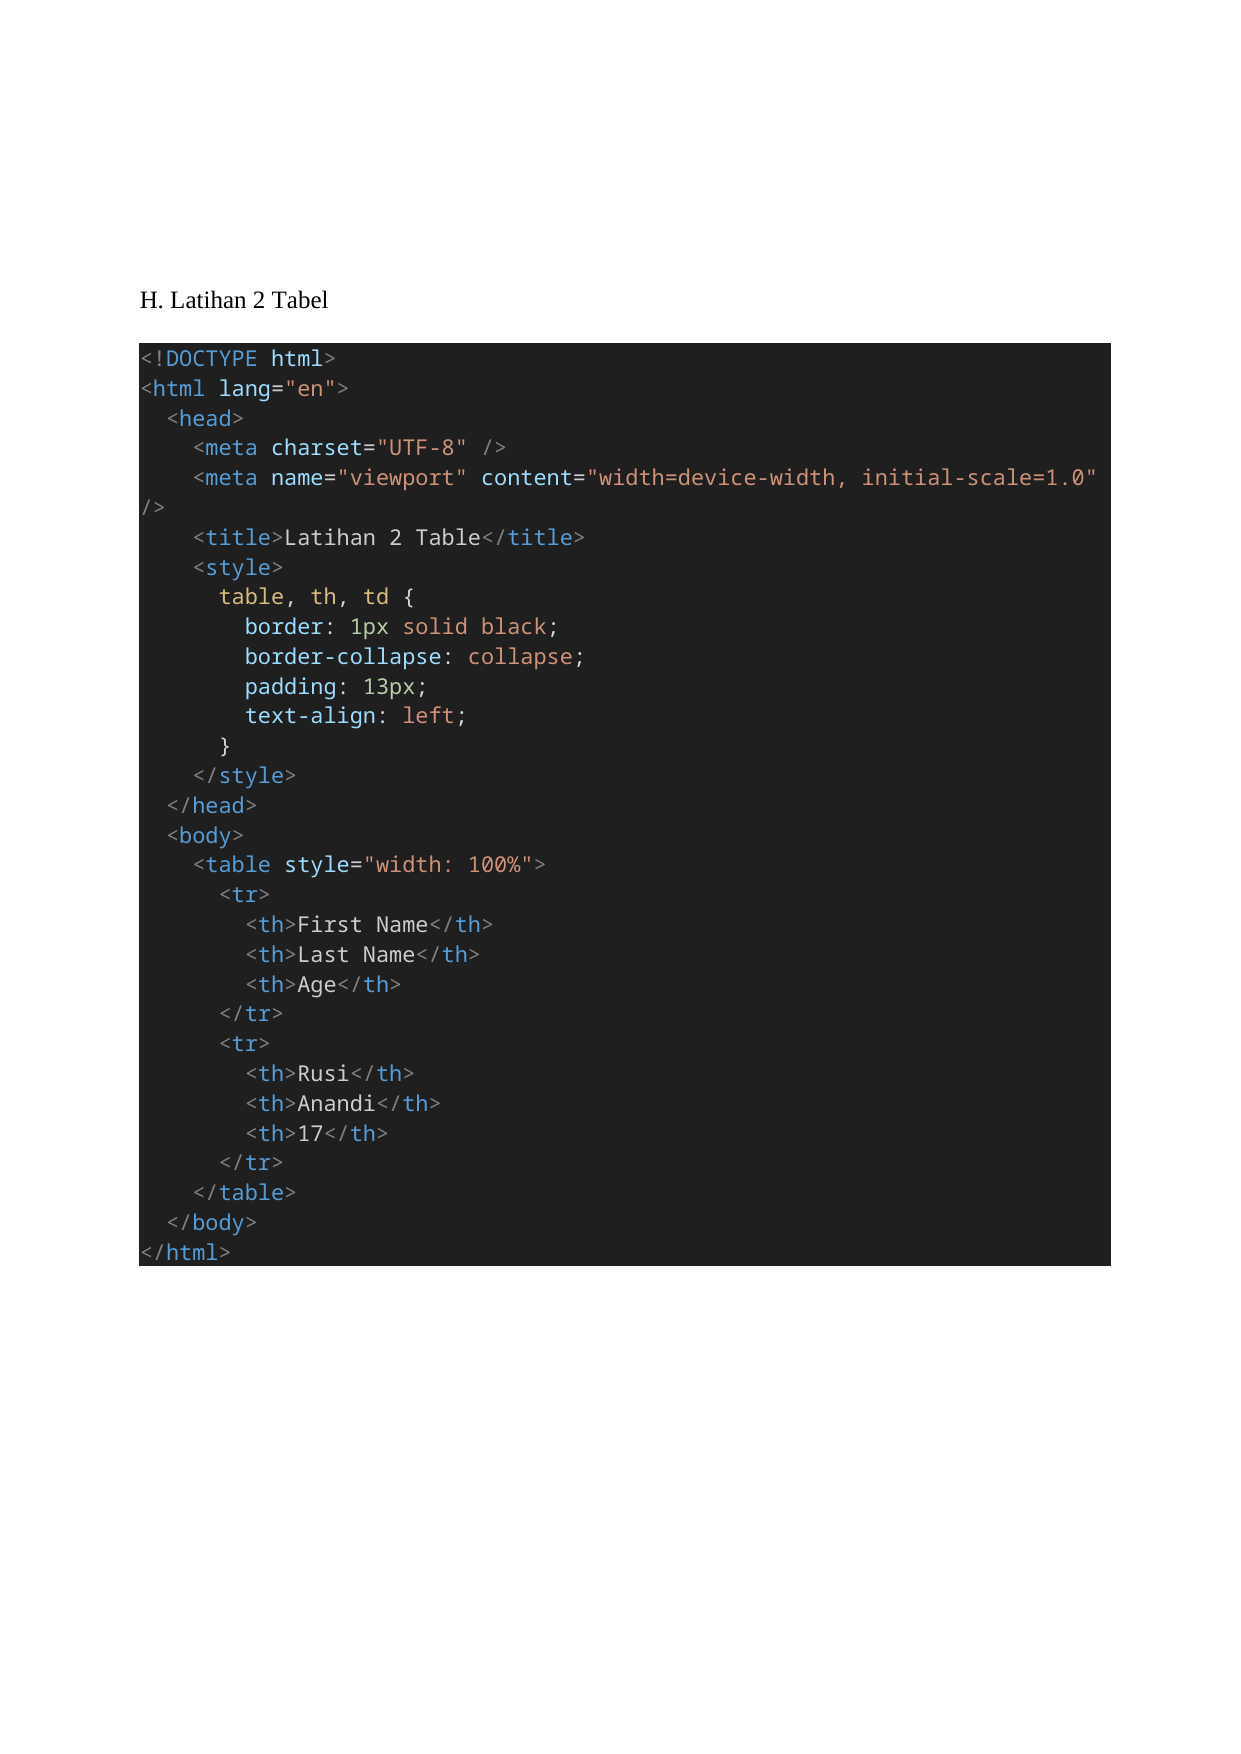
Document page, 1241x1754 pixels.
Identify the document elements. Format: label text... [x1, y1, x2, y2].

text <meta name="viewport" content="width=device-width, initial-scale=1.0" /> [139, 462, 1111, 522]
text </html> [139, 1237, 1111, 1266]
text <th>Anandi</th> [139, 1088, 1111, 1117]
text <meta charset="UTF-8" /> [139, 432, 1111, 462]
text <html lang="en"> [139, 373, 1111, 402]
text padding: 13px; [139, 671, 1111, 700]
text <head> [139, 402, 1111, 432]
text table, th, td { [139, 581, 1111, 611]
text <th>17</th> [139, 1117, 1111, 1147]
text H. Latihan 2 Tabel [139, 285, 1111, 314]
text <th>Age</th> [139, 968, 1111, 998]
text <tr> [139, 1028, 1111, 1058]
text <style> [139, 551, 1111, 581]
text <th>First Name</th> [139, 909, 1111, 939]
text </table> [139, 1177, 1111, 1207]
text <table style="width: 100%"> [139, 849, 1111, 879]
text <th>Rusi</th> [139, 1058, 1111, 1088]
text border: 1px solid black; [139, 611, 1111, 641]
text </tr> [139, 1147, 1111, 1177]
text </style> [139, 760, 1111, 790]
text </tr> [139, 998, 1111, 1028]
text text-align: left; [139, 700, 1111, 730]
text </head> [139, 790, 1111, 819]
text border-collapse: collapse; [139, 641, 1111, 671]
text <tr> [139, 879, 1111, 909]
text } [139, 730, 1111, 760]
text <body> [139, 819, 1111, 849]
text </body> [139, 1207, 1111, 1237]
text <!DOCTYPE html> [139, 343, 1111, 373]
text <th>Last Name</th> [139, 939, 1111, 968]
text <title>Latihan 2 Table</title> [139, 522, 1111, 551]
